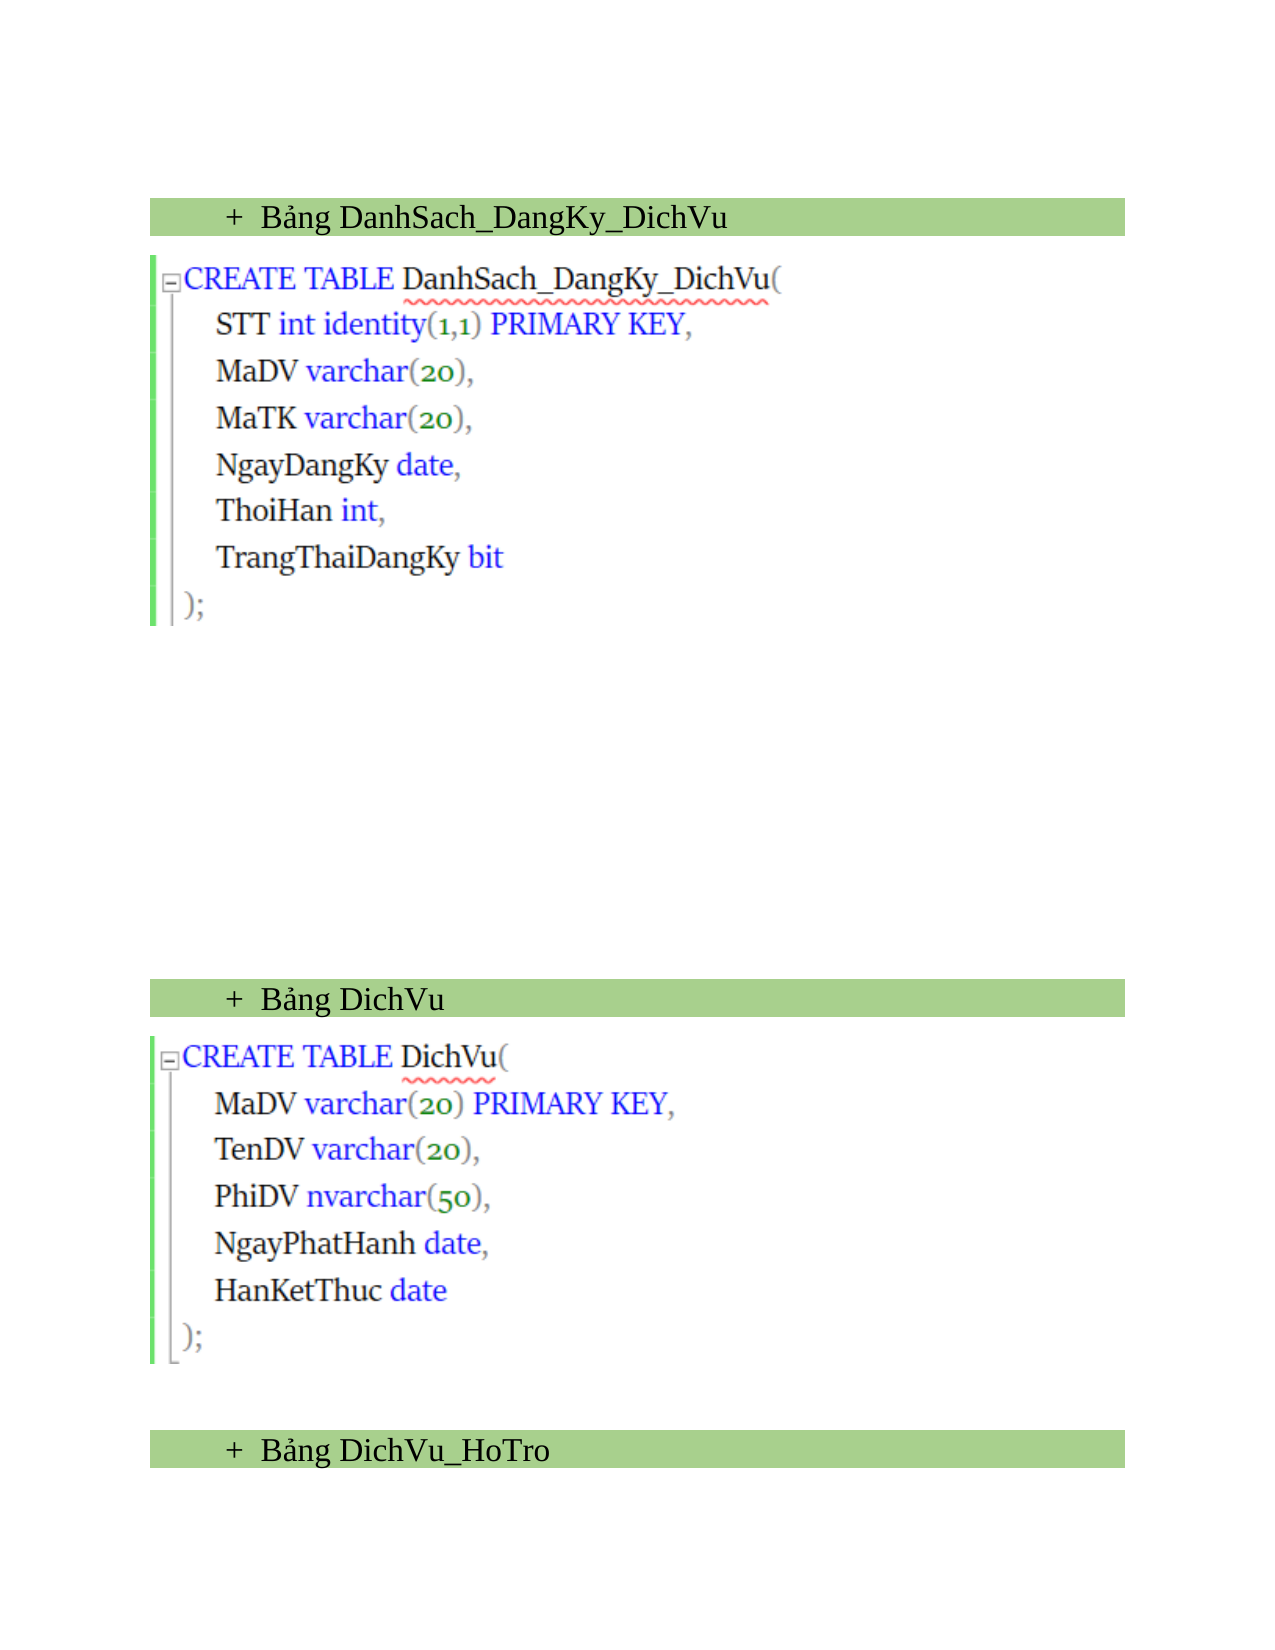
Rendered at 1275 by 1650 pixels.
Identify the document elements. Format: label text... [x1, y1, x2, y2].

picture [150, 255, 804, 626]
picture [150, 1036, 689, 1364]
text + Bảng DichVu_HoTro [150, 1430, 1125, 1468]
text + Bảng DichVu [150, 979, 1125, 1017]
text + Bảng DanhSach_DangKy_DichVu [150, 198, 1125, 236]
